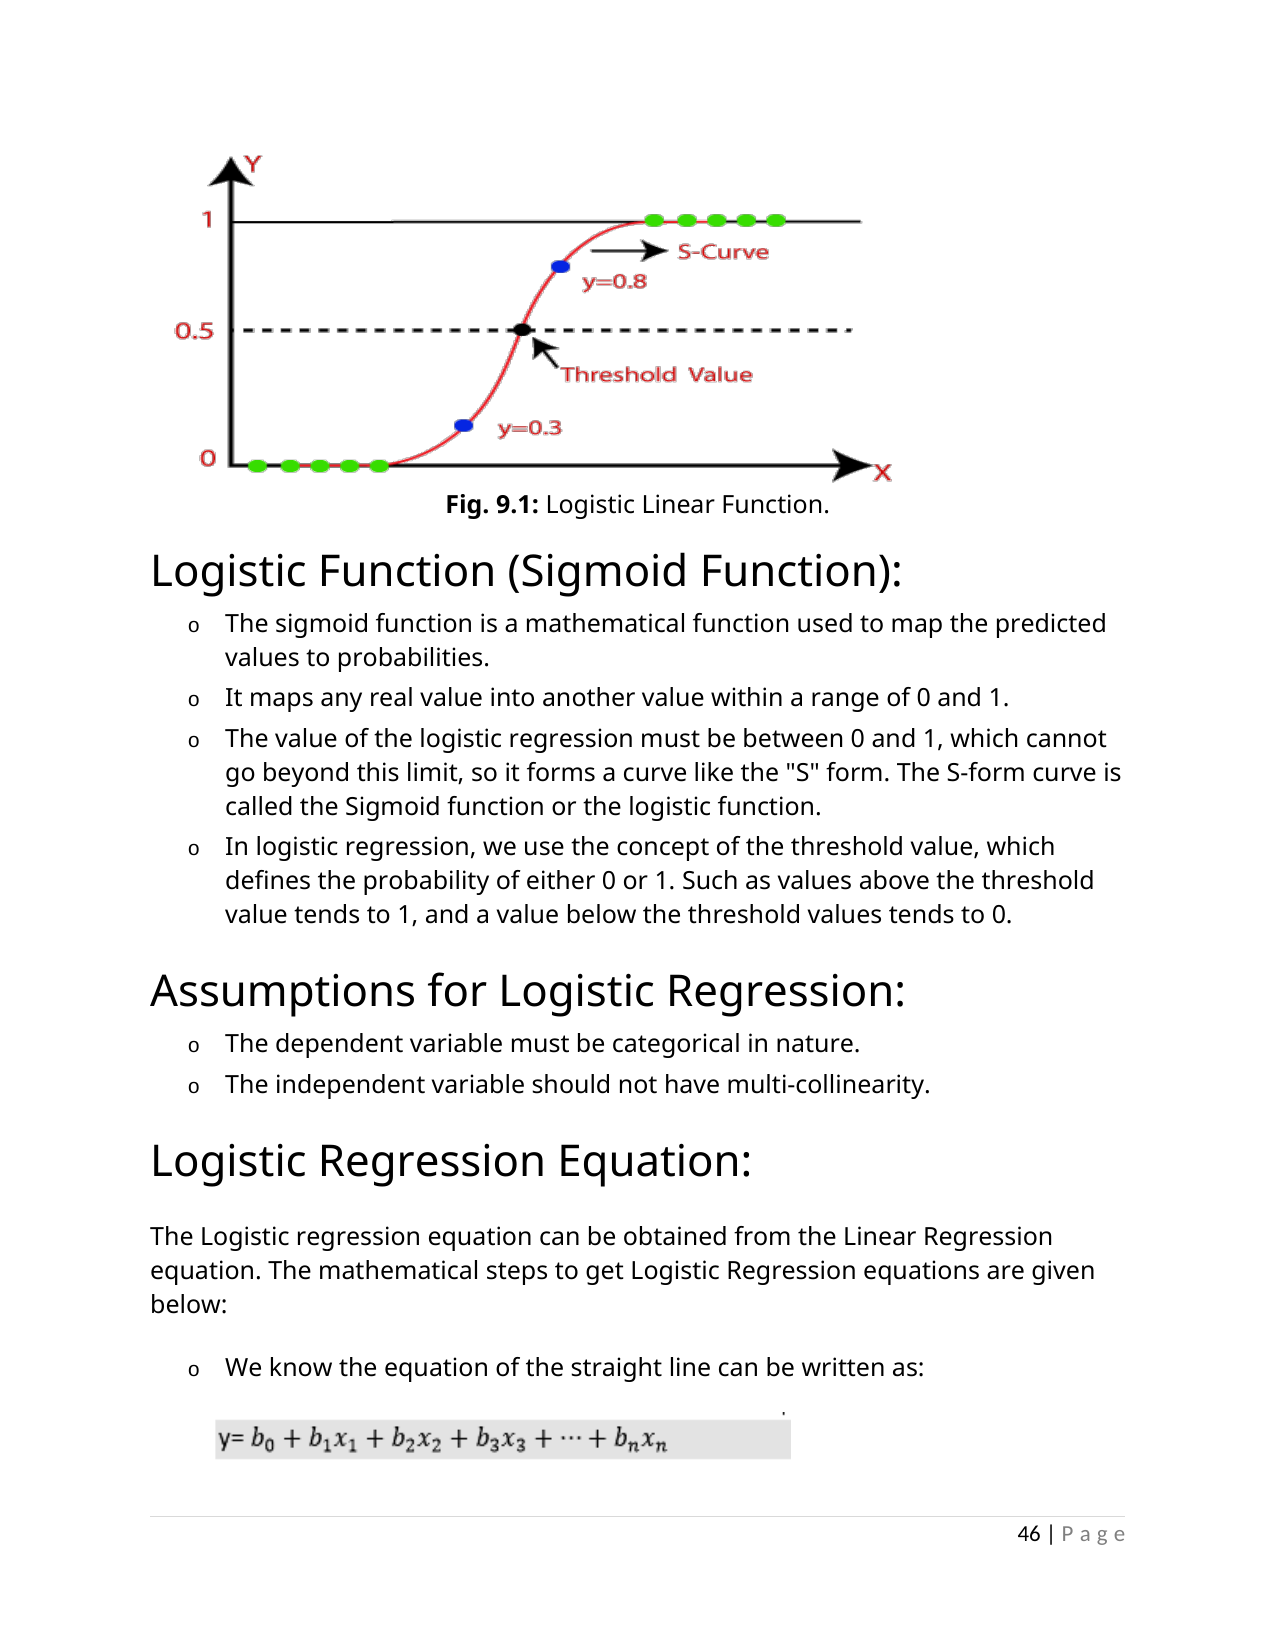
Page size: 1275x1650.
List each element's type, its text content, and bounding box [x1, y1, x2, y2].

subtitle Logistic Regression Equation: [150, 1129, 1125, 1189]
list The independent variable should not have multi-collinearity. [187, 1066, 1125, 1100]
list The dependent variable must be categorical in nature. [187, 1026, 1125, 1060]
list It maps any real value into another value within a range of 0 and 1. [187, 680, 1125, 714]
list We know the equation of the straight line can be written as: [187, 1349, 1125, 1384]
text The Logistic regression equation can be obtained from the Linear Regression equation. The mathematical steps to get Logistic Regression equations are given below: [150, 1218, 1125, 1320]
subtitle Assumptions for Logistic Regression: [150, 960, 1125, 1020]
list The value of the logistic regression must be between 0 and 1, which cannot go beyond this limit, so it forms a curve like the "S" form. The S-form curve is called the Sigmoid function or the logistic function. [187, 720, 1125, 822]
list The sigmoid function is a mathematical function used to map the predicted values to probabilities. [187, 606, 1125, 674]
list In logistic regression, we use the concept of the threshold value, which defines the probability of either 0 or 1. Such as values above the threshold value tends to 1, and a value below the threshold values tends to 0. [187, 829, 1125, 931]
picture [150, 1412, 791, 1466]
subtitle Logistic Function (Sigmoid Function): [150, 540, 1125, 599]
picture [150, 150, 931, 487]
text Fig. 9.1: Logistic Linear Function. [150, 486, 1125, 520]
